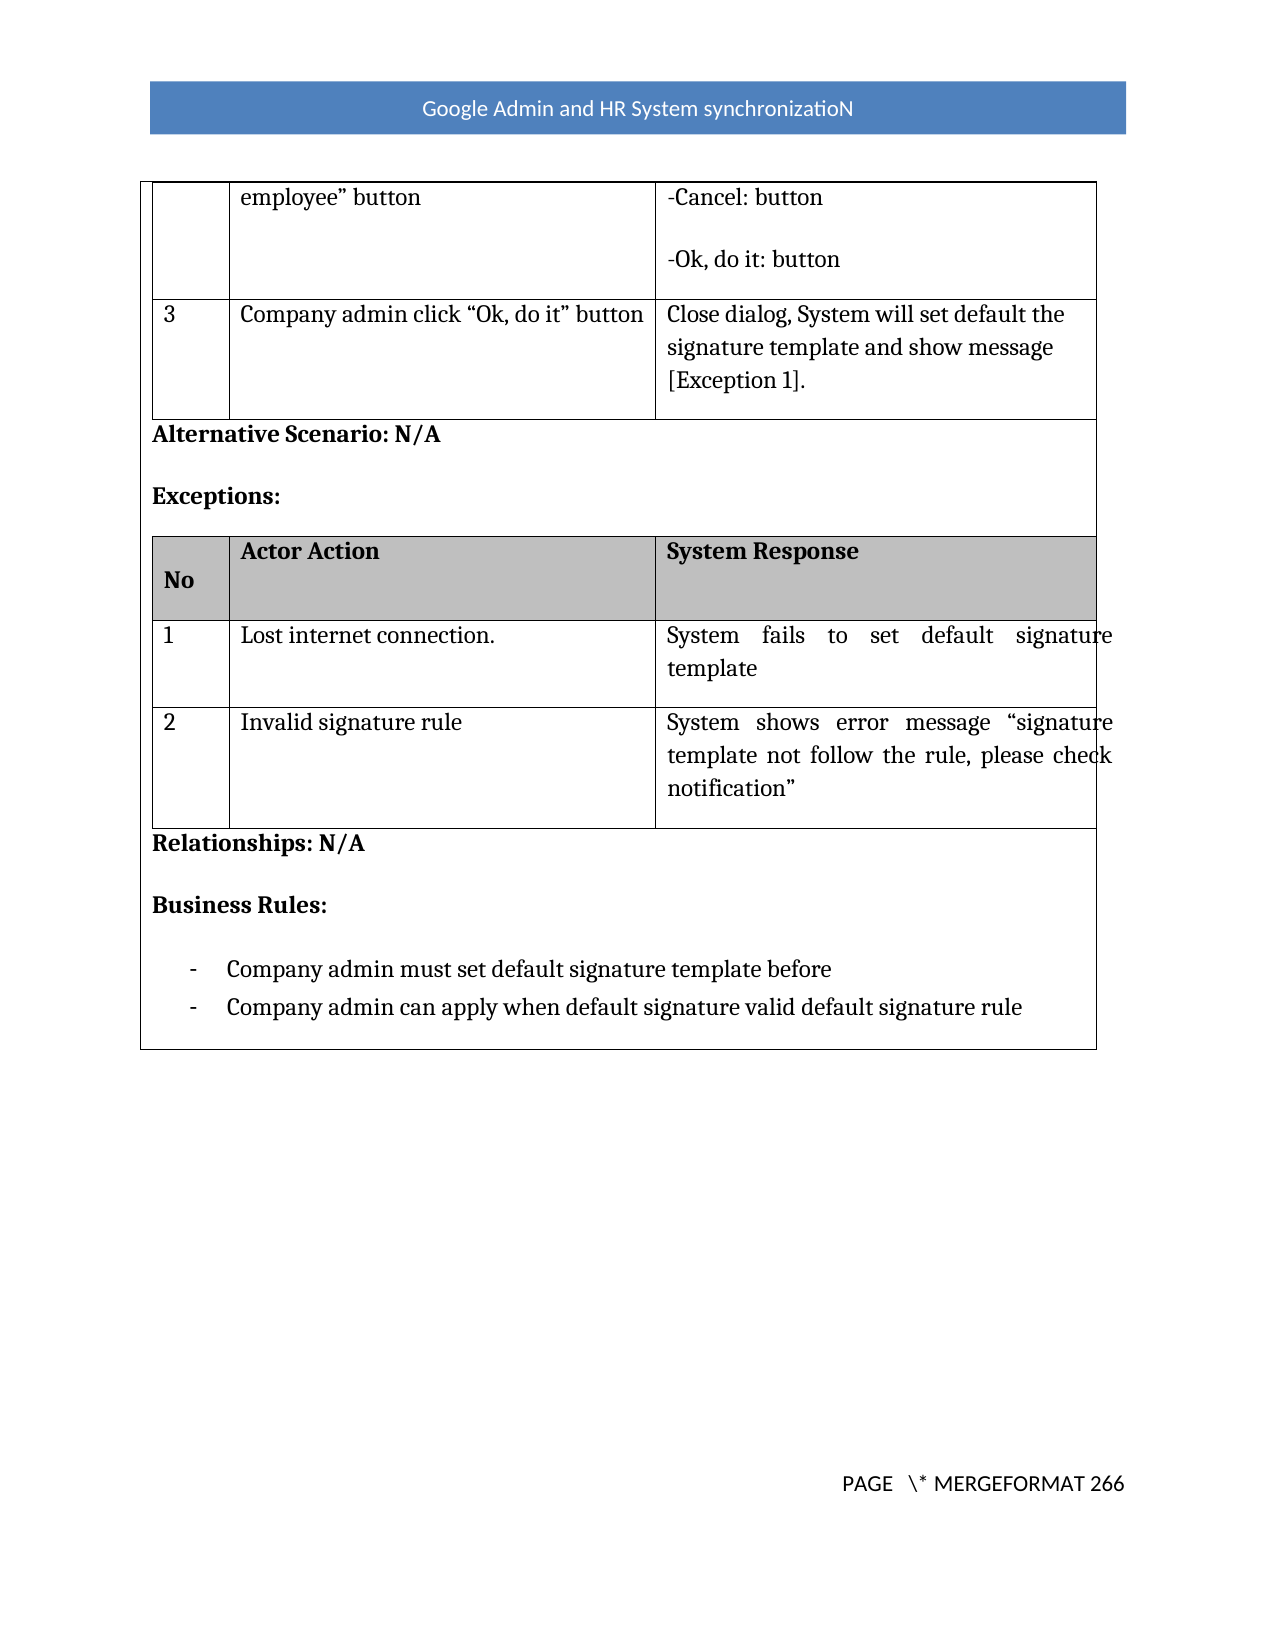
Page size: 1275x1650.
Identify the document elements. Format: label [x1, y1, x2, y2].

table_cell [141, 182, 1096, 1049]
